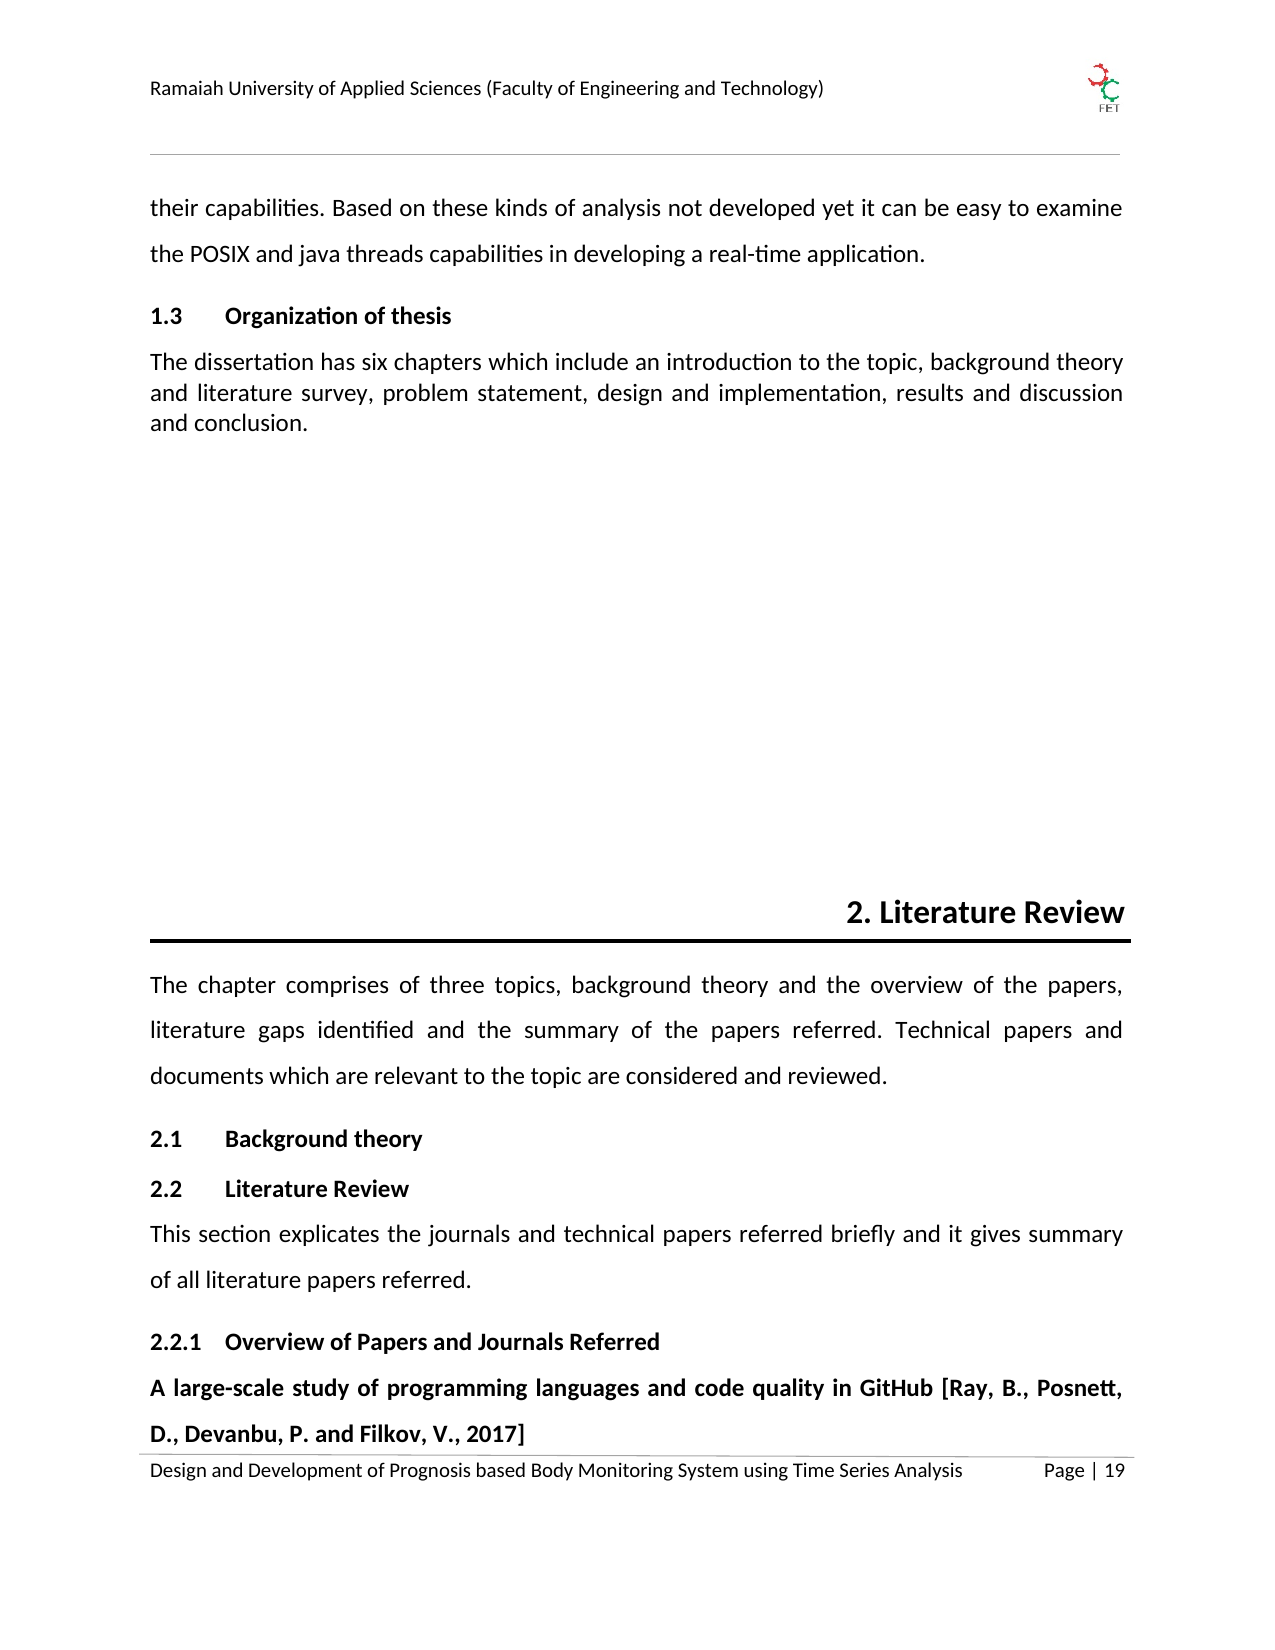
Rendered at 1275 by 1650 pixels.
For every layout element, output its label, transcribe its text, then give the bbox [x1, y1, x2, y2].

text This section explicates the journals and technical papers referred briefly and it gives summary of all literature papers referred. [150, 1218, 1125, 1295]
text A large-scale study of programming languages and code quality in GitHub [Ray, B., Posnett, D., Devanbu, P. and Filkov, V., 2017] [150, 1372, 1125, 1448]
picture [1084, 57, 1125, 118]
text The dissertation has six chapters which include an introduction to the topic, background theory and literature survey, problem statement, design and implementation, results and discussion and conclusion. [150, 346, 1125, 438]
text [150, 192, 1125, 269]
subtitle 2. Literature Review [150, 891, 1125, 932]
subtitle 2.2 Literature Review [150, 1173, 1125, 1203]
subtitle 2.1 Background theory [150, 1123, 1125, 1153]
text The chapter comprises of three topics, background theory and the overview of the papers, literature gaps identified and the summary of the papers referred. Technical papers and documents which are relevant to the topic are considered and reviewed. [150, 969, 1125, 1091]
subtitle 1.3 Organization of thesis [150, 301, 1125, 331]
subtitle 2.2.1 Overview of Papers and Journals Referred [150, 1327, 1125, 1357]
